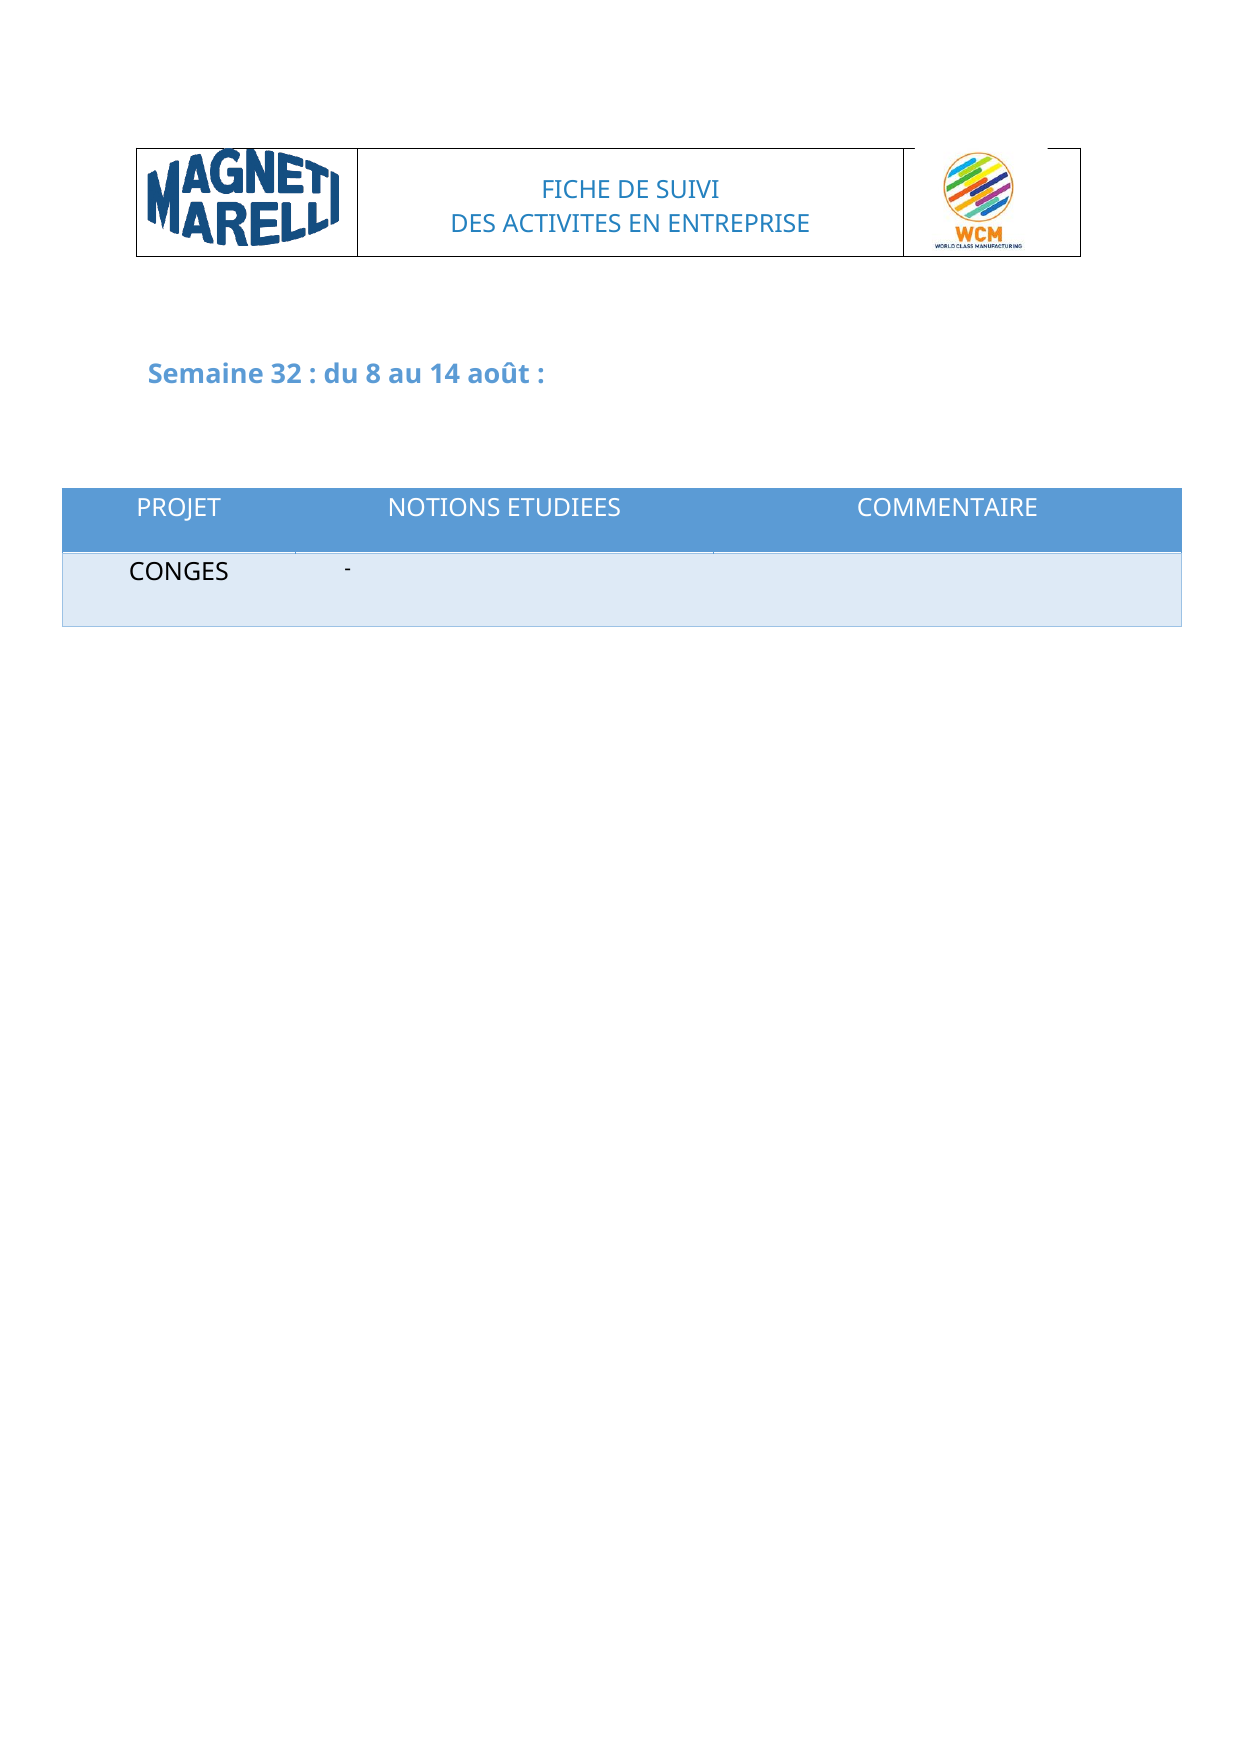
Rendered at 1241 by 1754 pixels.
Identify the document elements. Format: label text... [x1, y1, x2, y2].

table_header [904, 149, 914, 256]
table_header [1048, 149, 1080, 256]
table_header NOTIONS ETUDIEES [296, 489, 713, 552]
picture [147, 148, 339, 246]
table_header COMMENTAIRE [714, 489, 1181, 552]
subtitle Semaine 32 : du 8 au 14 août : [148, 354, 1093, 391]
table_header [137, 149, 357, 256]
table_header PROJET [63, 489, 295, 552]
table_cell [713, 554, 1181, 626]
table_cell [295, 554, 713, 626]
picture [914, 148, 1048, 256]
table_cell CONGES [63, 554, 295, 626]
table_header FICHE DE SUIVI DES ACTIVITES EN ENTREPRISE [358, 149, 903, 256]
